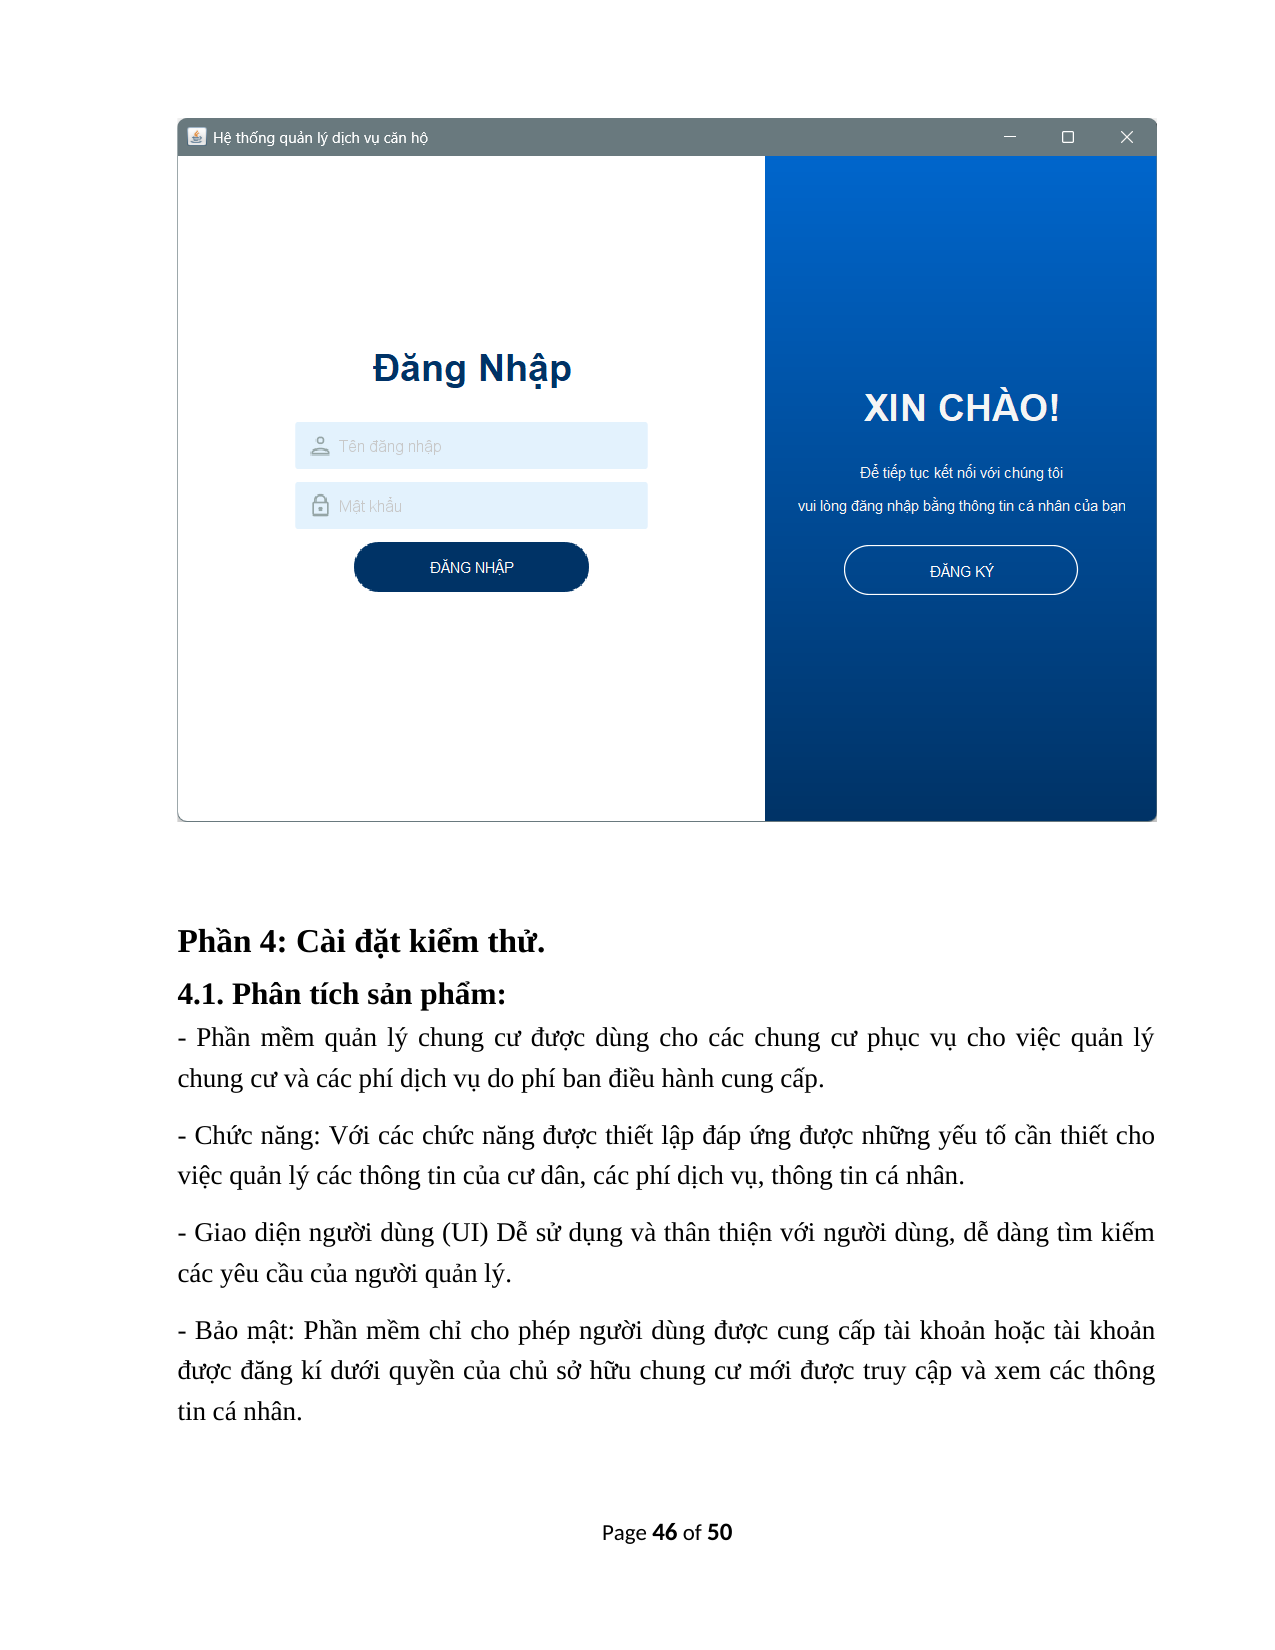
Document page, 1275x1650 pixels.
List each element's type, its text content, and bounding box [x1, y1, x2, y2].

text - Phần mềm quản lý chung cư được dùng cho các chung cư phục vụ cho việc quản lý chung cư và các phí dịch vụ do phí ban điều hành cung cấp. [177, 1022, 1157, 1093]
picture [177, 118, 1157, 822]
text - Giao diện người dùng (UI) Dễ sử dụng và thân thiện với người dùng, dễ dàng tìm kiếm các yêu cầu của người quản lý. [177, 1217, 1157, 1288]
text - Chức năng: Với các chức năng được thiết lập đáp ứng được những yếu tố cần thiết cho việc quản lý các thông tin của cư dân, các phí dịch vụ, thông tin cá nhân. [177, 1119, 1157, 1191]
subtitle Phần 4: Cài đặt kiểm thử. [177, 921, 1157, 959]
text - Bảo mật: Phần mềm chỉ cho phép người dùng được cung cấp tài khoản hoặc tài khoản được đăng kí dưới quyền của chủ sở hữu chung cư mới được truy cập và xem các thông tin cá nhân. [177, 1314, 1157, 1426]
subtitle 4.1. Phân tích sản phẩm: [177, 975, 1157, 1011]
